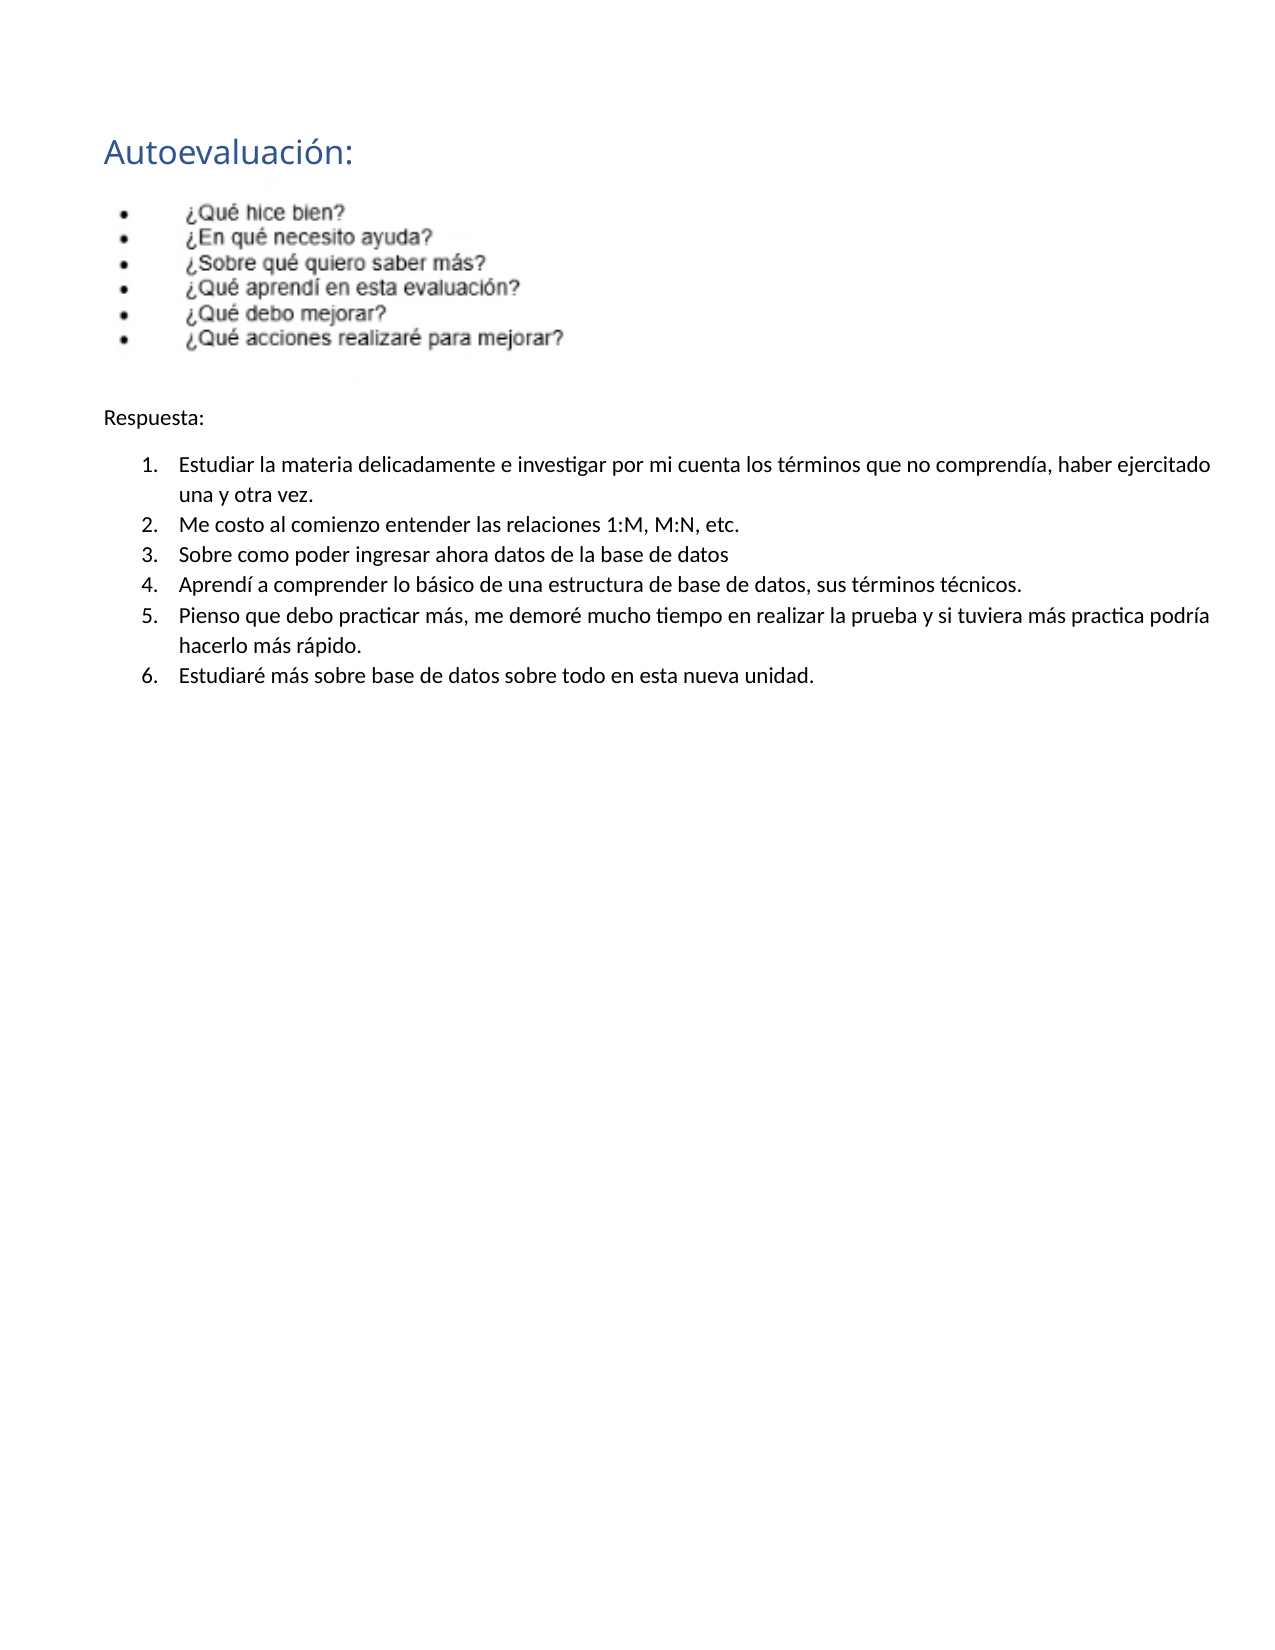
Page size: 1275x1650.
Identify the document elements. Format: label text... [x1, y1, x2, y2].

picture [103, 178, 638, 384]
list Estudiaré más sobre base de datos sobre todo en esta nueva unidad. [141, 661, 1226, 689]
list Me costo al comienzo entender las relaciones 1:M, M:N, etc. [141, 510, 1226, 538]
list Sobre como poder ingresar ahora datos de la base de datos [141, 540, 1226, 568]
text Respuesta: [103, 403, 1226, 431]
subtitle Autoevaluación: [103, 129, 1226, 174]
list Aprendí a comprender lo básico de una estructura de base de datos, sus términos técnicos. [141, 571, 1226, 598]
list Estudiar la materia delicadamente e investigar por mi cuenta los términos que no comprendía, haber ejercitado una y otra vez. [141, 450, 1226, 508]
list Pienso que debo practicar más, me demoré mucho tiempo en realizar la prueba y si tuviera más practica podría hacerlo más rápido. [141, 601, 1226, 659]
